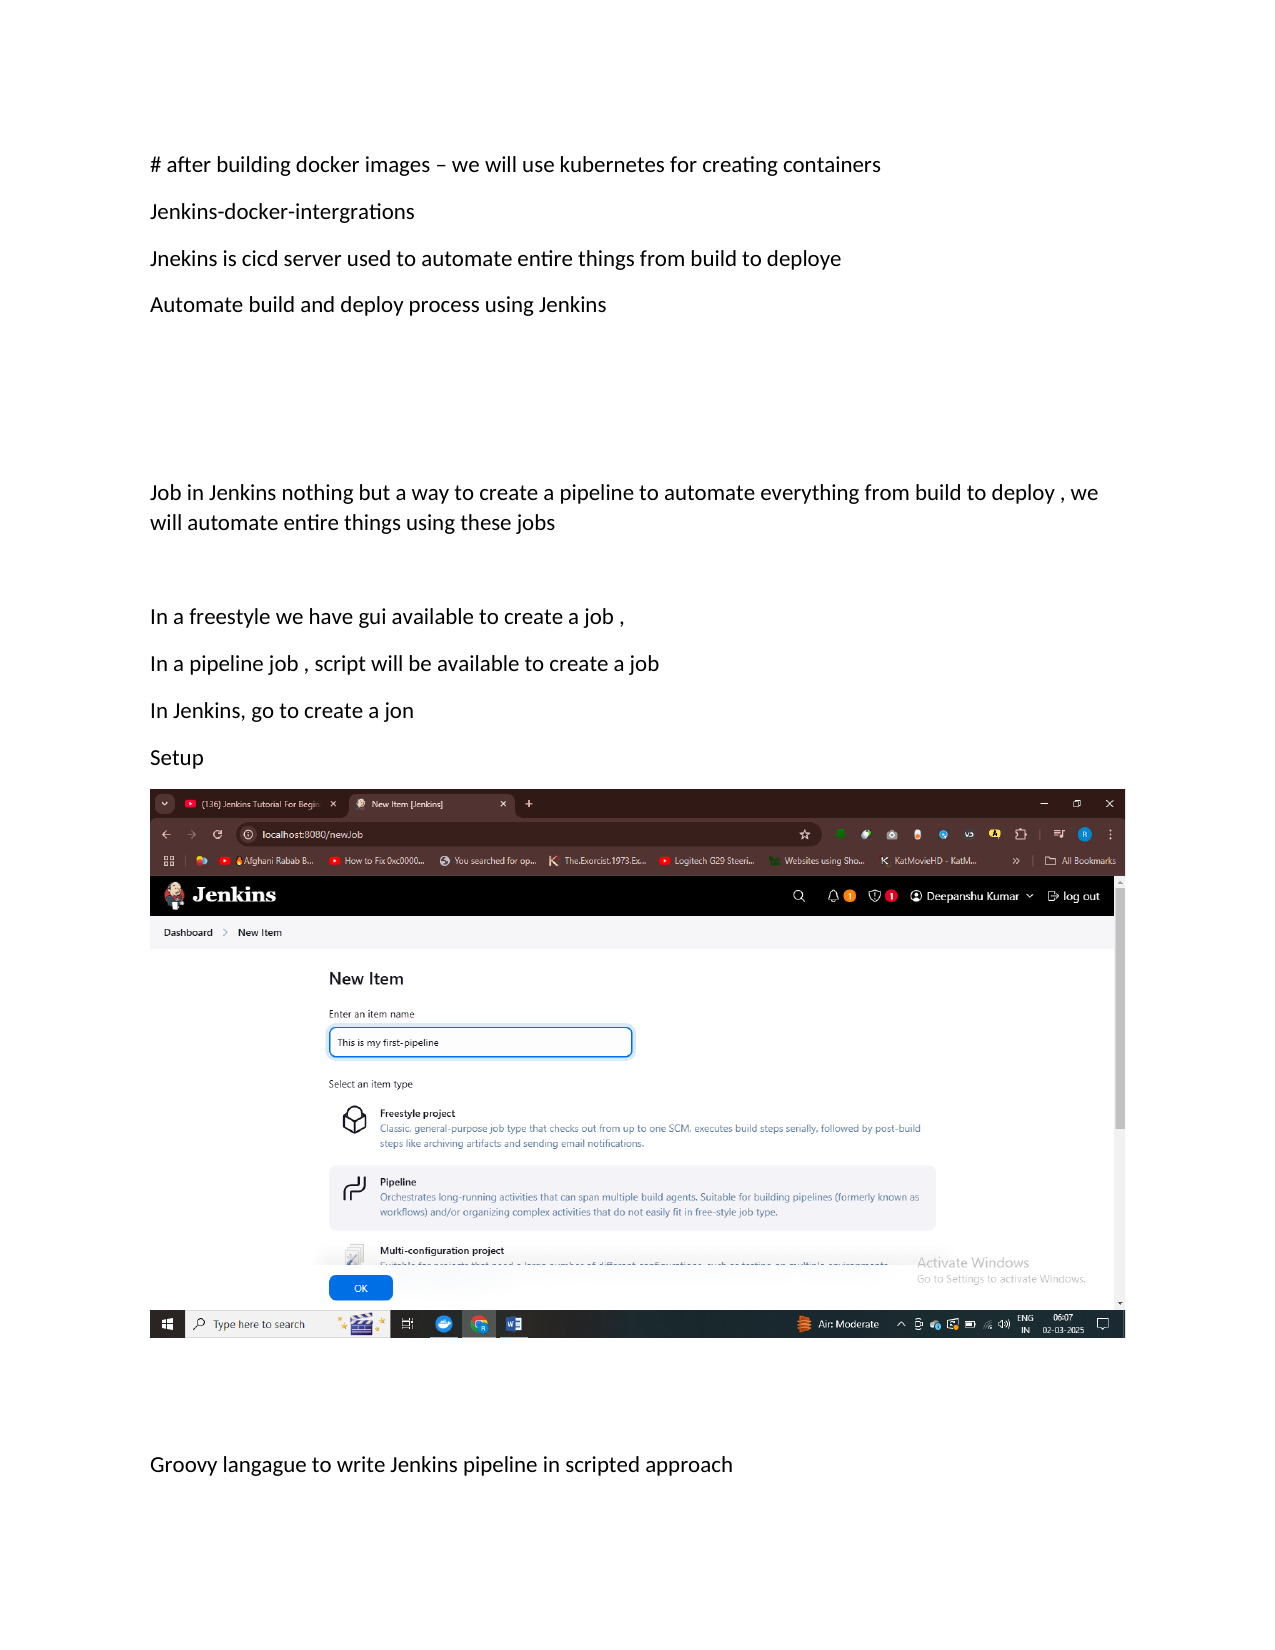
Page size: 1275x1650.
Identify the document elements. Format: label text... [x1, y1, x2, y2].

text Jnekins is cicd server used to automate entire things from build to deploye [150, 244, 1125, 272]
text In Jenkins, go to create a jon [150, 696, 1125, 724]
text Setup [150, 743, 1125, 771]
text Groovy langague to write Jenkins pipeline in scripted approach [150, 1450, 1125, 1478]
text In a freestyle we have gui available to create a job , [150, 602, 1125, 630]
text Automate build and deploy process using Jenkins [150, 291, 1125, 319]
text # after building docker images – we will use kubernetes for creating containers [150, 150, 1125, 178]
text Job in Jenkins nothing but a way to create a pipeline to automate everything from build to deploy , we will automate entire things using these jobs [150, 478, 1125, 536]
text Jenkins-docker-intergrations [150, 197, 1125, 225]
text In a pipeline job , script will be available to create a job [150, 649, 1125, 677]
picture [150, 789, 1125, 1338]
